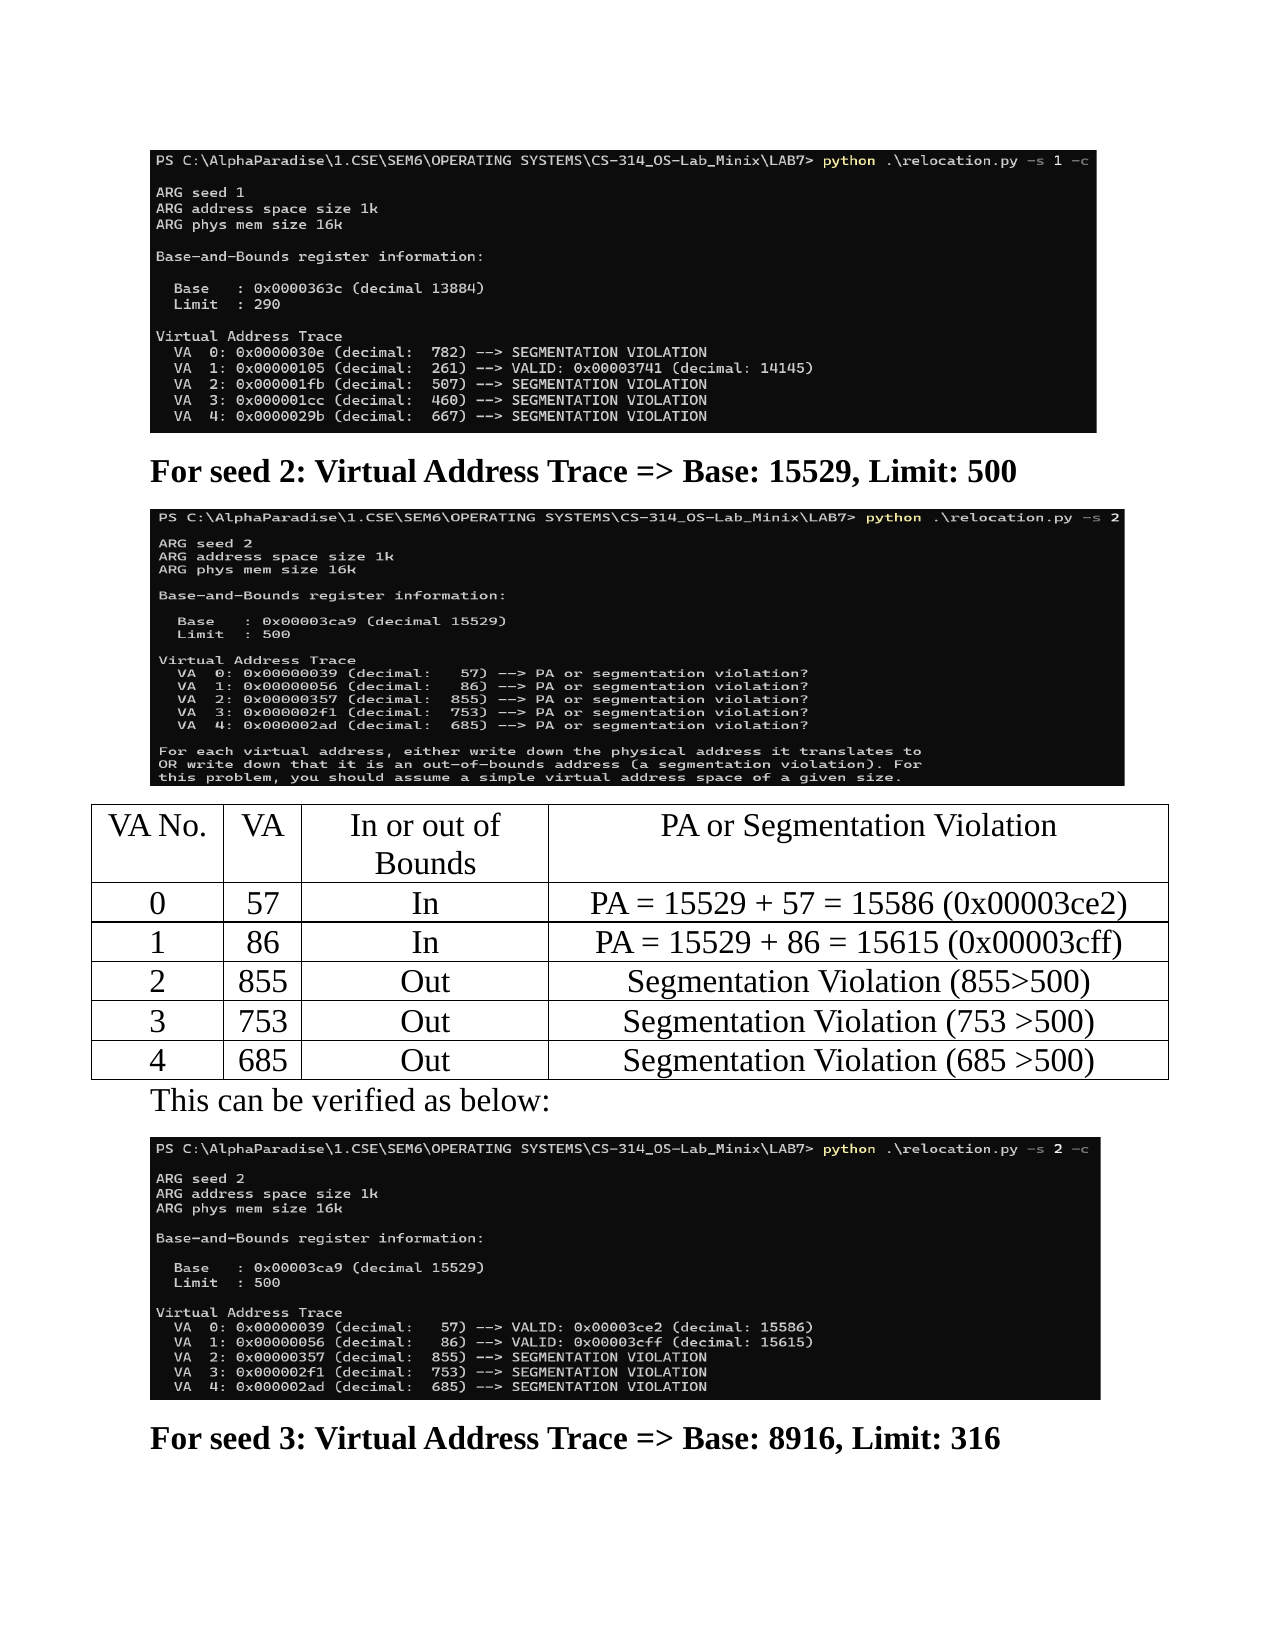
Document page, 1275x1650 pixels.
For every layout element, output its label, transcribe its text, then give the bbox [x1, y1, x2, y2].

picture [150, 1137, 1101, 1400]
table_cell 2 [92, 962, 223, 1000]
table_cell 86 [224, 923, 301, 961]
table_cell Out [302, 1001, 548, 1039]
table_cell 855 [224, 962, 301, 1000]
text For seed 3: Virtual Address Trace => Base: 8916, Limit: 316 [150, 1419, 1125, 1457]
text This can be verified as below: [150, 1080, 1125, 1118]
table_cell 685 [224, 1041, 301, 1079]
table_cell 1 [92, 923, 223, 961]
table_cell PA = 15529 + 57 = 15586 (0x00003ce2) [549, 883, 1168, 921]
table_cell PA = 15529 + 86 = 15615 (0x00003cff) [549, 923, 1168, 961]
text For seed 2: Virtual Address Trace => Base: 15529, Limit: 500 [150, 452, 1125, 490]
table_cell 0 [92, 883, 223, 921]
table_cell Out [302, 962, 548, 1000]
table_cell 3 [92, 1001, 223, 1039]
table_cell Segmentation Violation (753 >500) [549, 1001, 1168, 1039]
table_header In or out of Bounds [302, 805, 548, 882]
table_cell 4 [92, 1041, 223, 1079]
table_cell Out [302, 1041, 548, 1079]
picture [150, 509, 1125, 786]
table_cell 753 [224, 1001, 301, 1039]
table_cell In [302, 883, 548, 921]
table_cell 57 [224, 883, 301, 921]
table_header VA [224, 805, 301, 882]
picture [150, 150, 1097, 433]
table_header PA or Segmentation Violation [549, 805, 1168, 882]
table_cell Segmentation Violation (685 >500) [549, 1041, 1168, 1079]
table_cell Segmentation Violation (855>500) [549, 962, 1168, 1000]
table_cell In [302, 923, 548, 961]
table_header VA No. [92, 805, 223, 882]
